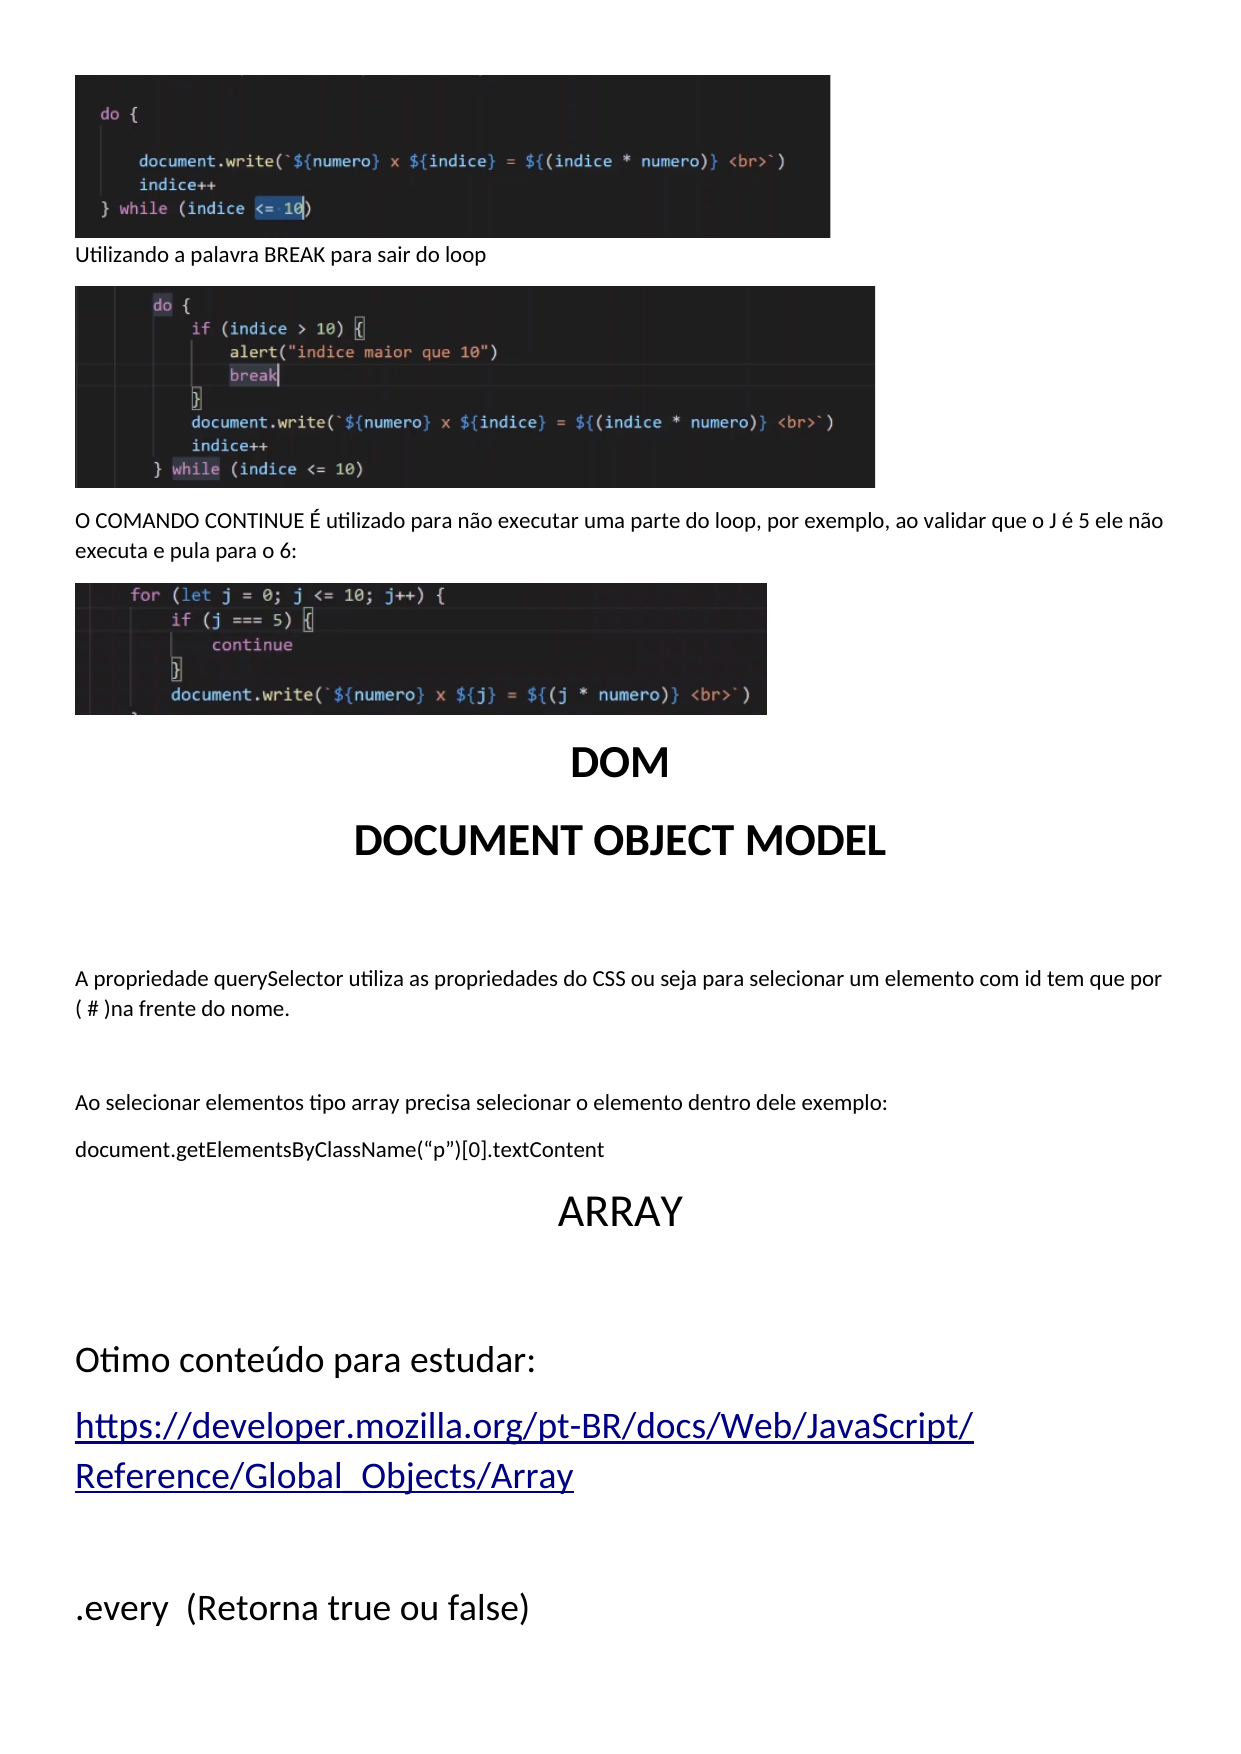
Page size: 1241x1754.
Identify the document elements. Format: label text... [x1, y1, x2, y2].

text Otimo conteúdo para estudar: [75, 1336, 1165, 1382]
text document.getElementsByClassName(“p”)[0].textContent [75, 1135, 1165, 1163]
picture [75, 583, 767, 715]
text DOCUMENT OBJECT MODEL [75, 810, 1165, 866]
text DOM [75, 733, 1165, 789]
text ARRAY [75, 1182, 1165, 1238]
picture [75, 286, 876, 488]
text Ao selecionar elementos tipo array precisa selecionar o elemento dentro dele exemplo: [75, 1088, 1165, 1116]
text https://developer.mozilla.org/pt-BR/docs/Web/JavaScript/Reference/Global_Objects/Array [75, 1402, 1165, 1497]
text A propriedade querySelector utiliza as propriedades do CSS ou seja para selecionar um elemento com id tem que por ( # )na frente do nome. [75, 964, 1165, 1023]
text .every (Retorna true ou false) [75, 1584, 1165, 1630]
picture [75, 75, 831, 238]
text O COMANDO CONTINUE É utilizado para não executar uma parte do loop, por exemplo, ao validar que o J é 5 ele não executa e pula para o 6: [75, 506, 1165, 565]
